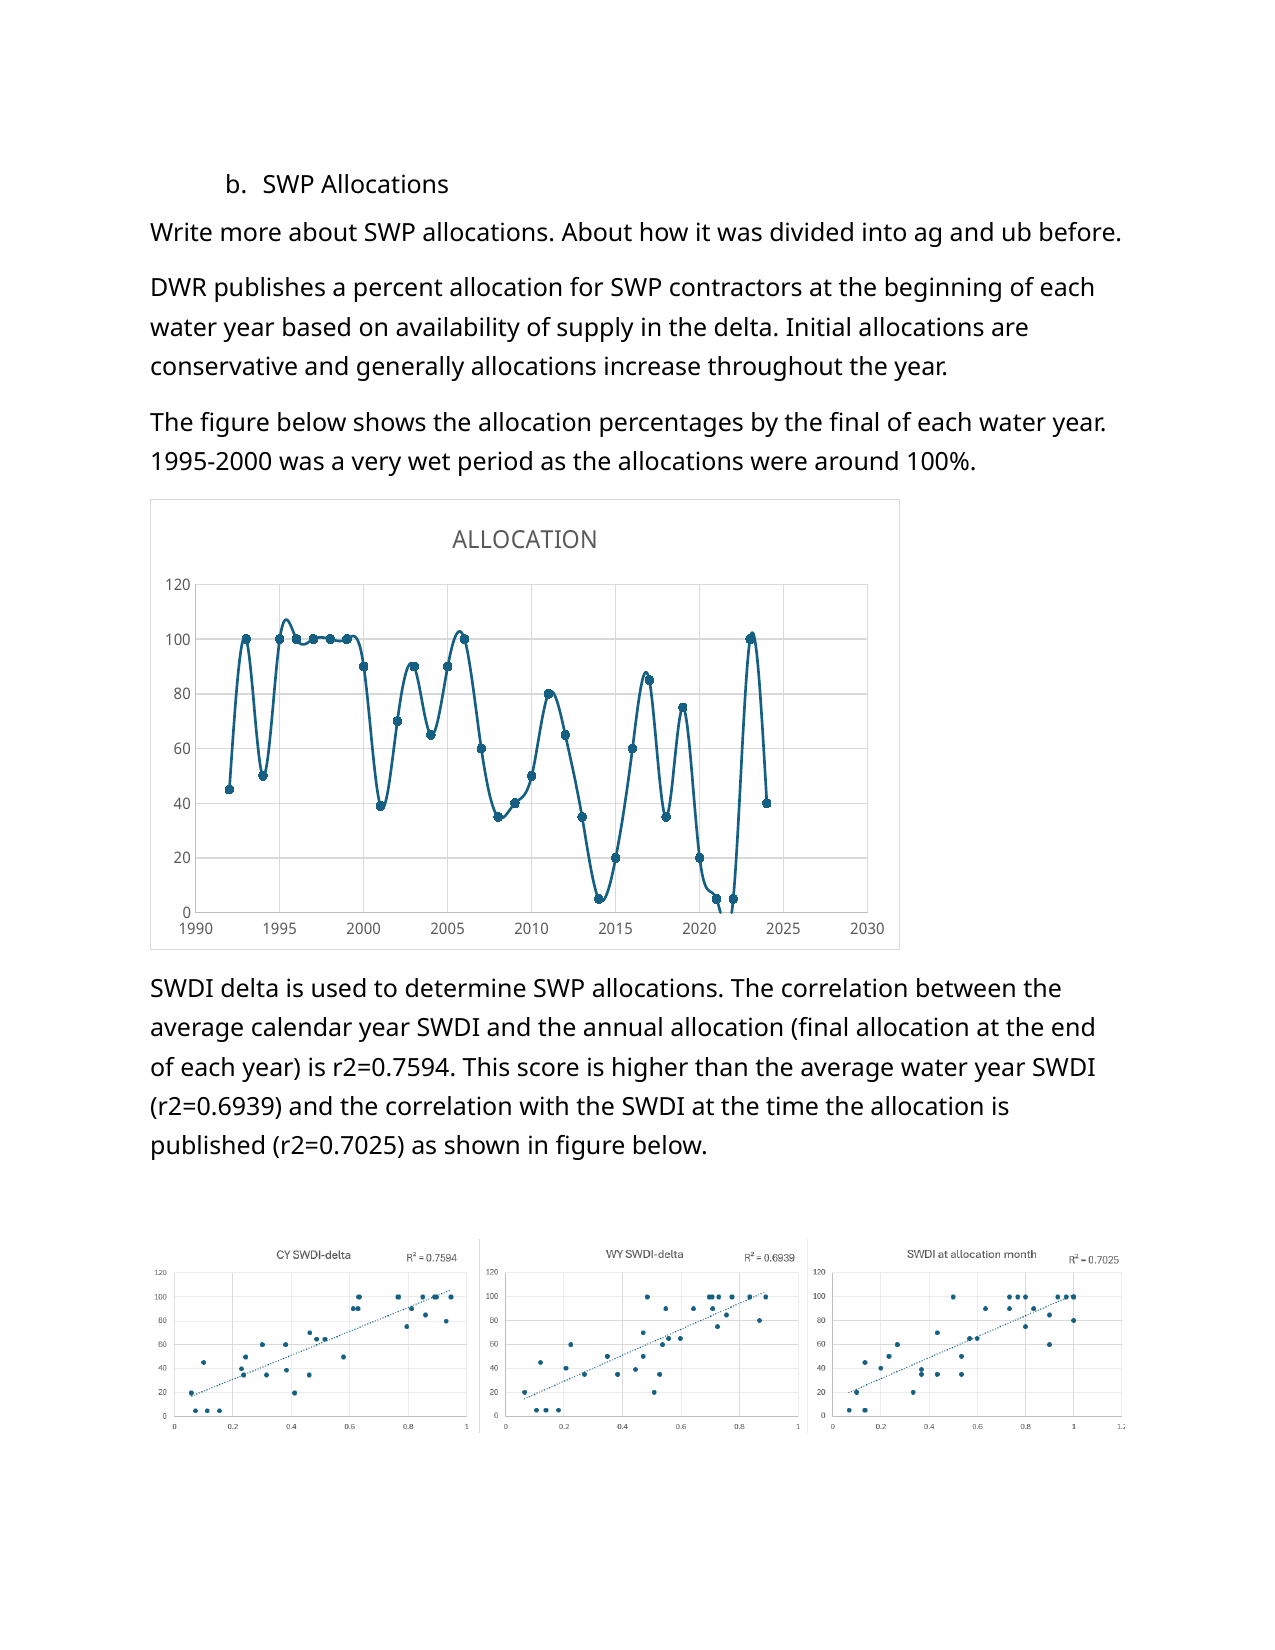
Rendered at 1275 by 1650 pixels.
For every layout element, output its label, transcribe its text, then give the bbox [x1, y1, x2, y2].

text Write more about SWP allocations. About how it was divided into ag and ub before. [150, 214, 1125, 248]
text The figure below shows the allocation percentages by the final of each water year. 1995-2000 was a very wet period as the allocations were around 100%. [150, 404, 1125, 477]
picture [150, 1239, 1125, 1433]
text DWR publishes a percent allocation for SWP contractors at the beginning of each water year based on availability of supply in the delta. Initial allocations are conservative and generally allocations increase throughout the year. [150, 270, 1125, 382]
subtitle SWP Allocations [225, 167, 1125, 201]
text SWDI delta is used to determine SWP allocations. The correlation between the average calendar year SWDI and the annual allocation (final allocation at the end of each year) is r2=0.7594. This score is higher than the average water year SWDI (r2=0.6939) and the correlation with the SWDI at the time the allocation is published (r2=0.7025) as shown in figure below. [150, 971, 1125, 1162]
